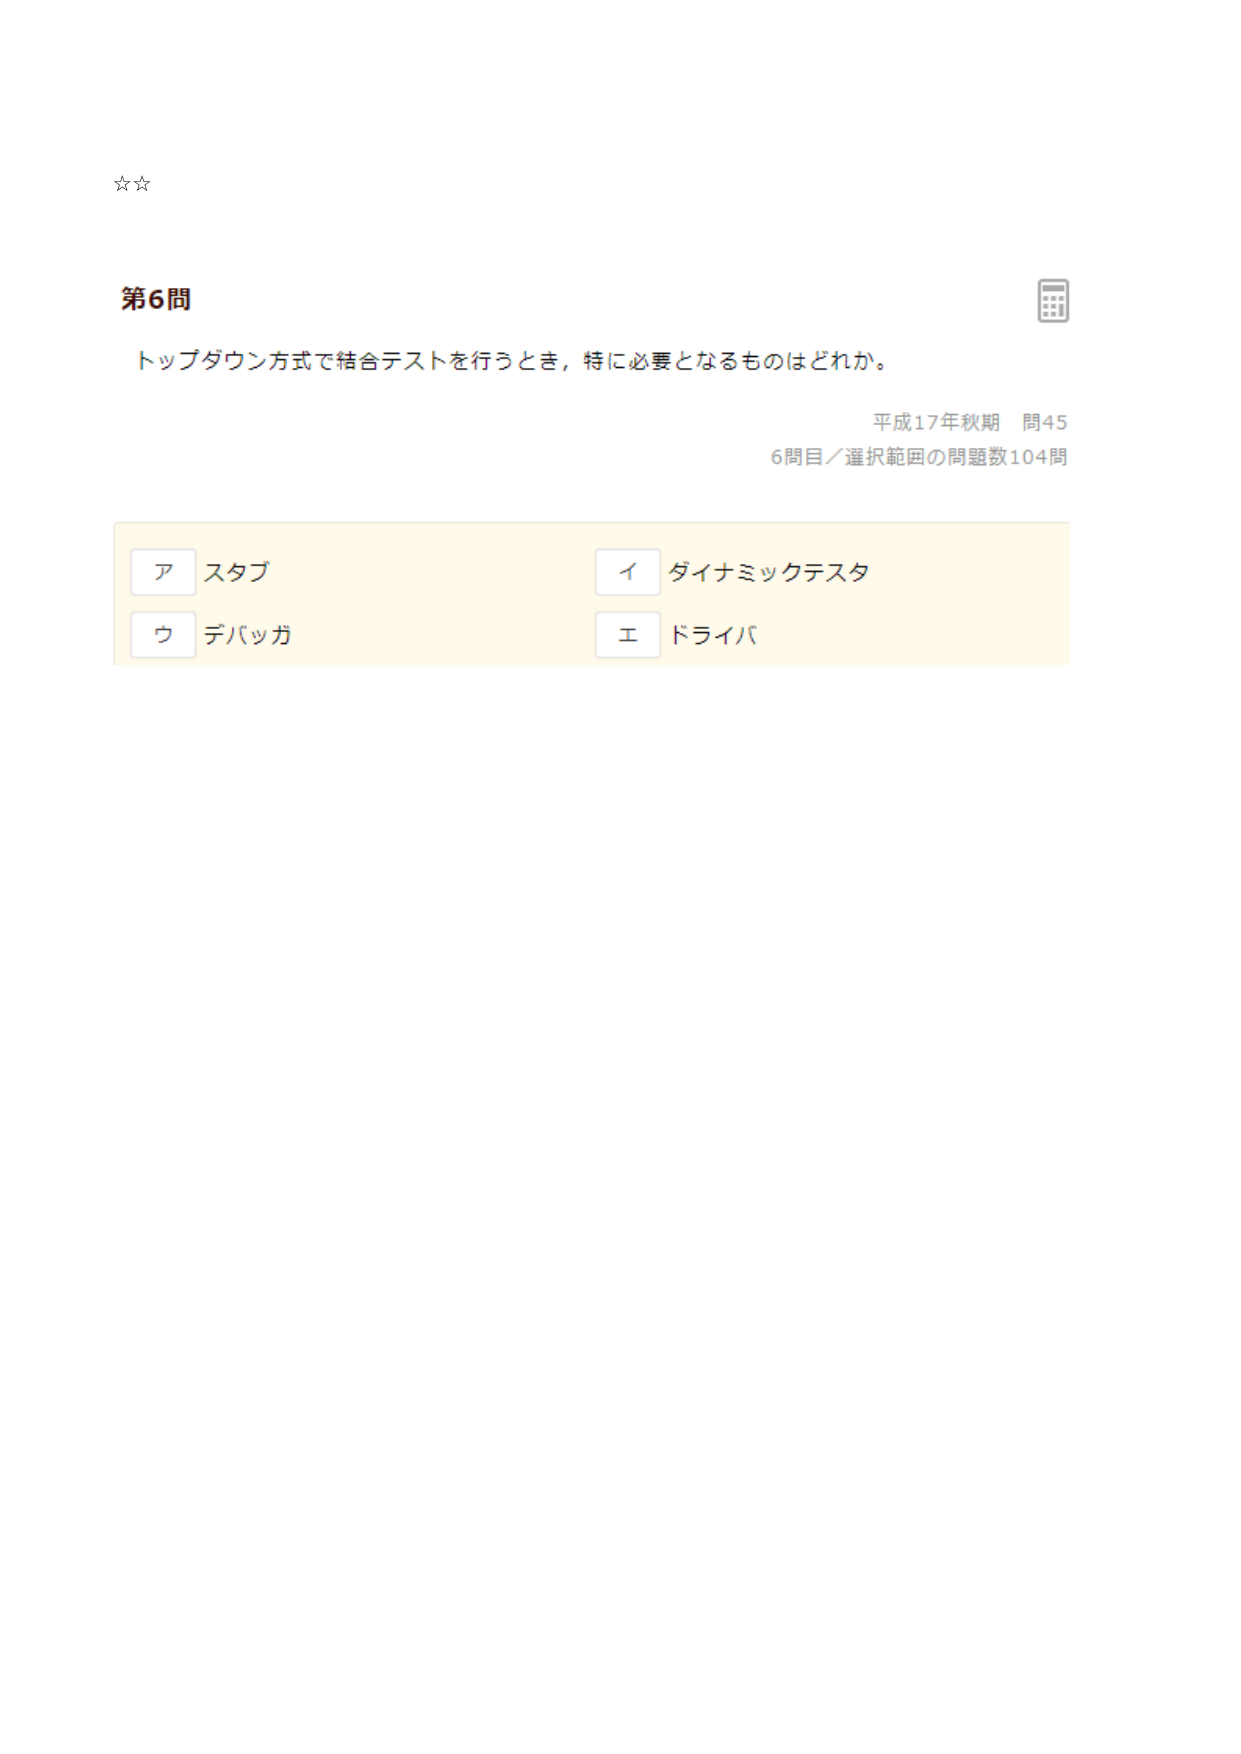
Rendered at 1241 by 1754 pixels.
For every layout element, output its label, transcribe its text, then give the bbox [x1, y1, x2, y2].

picture [112, 277, 1071, 665]
text ☆☆ [112, 164, 1128, 202]
